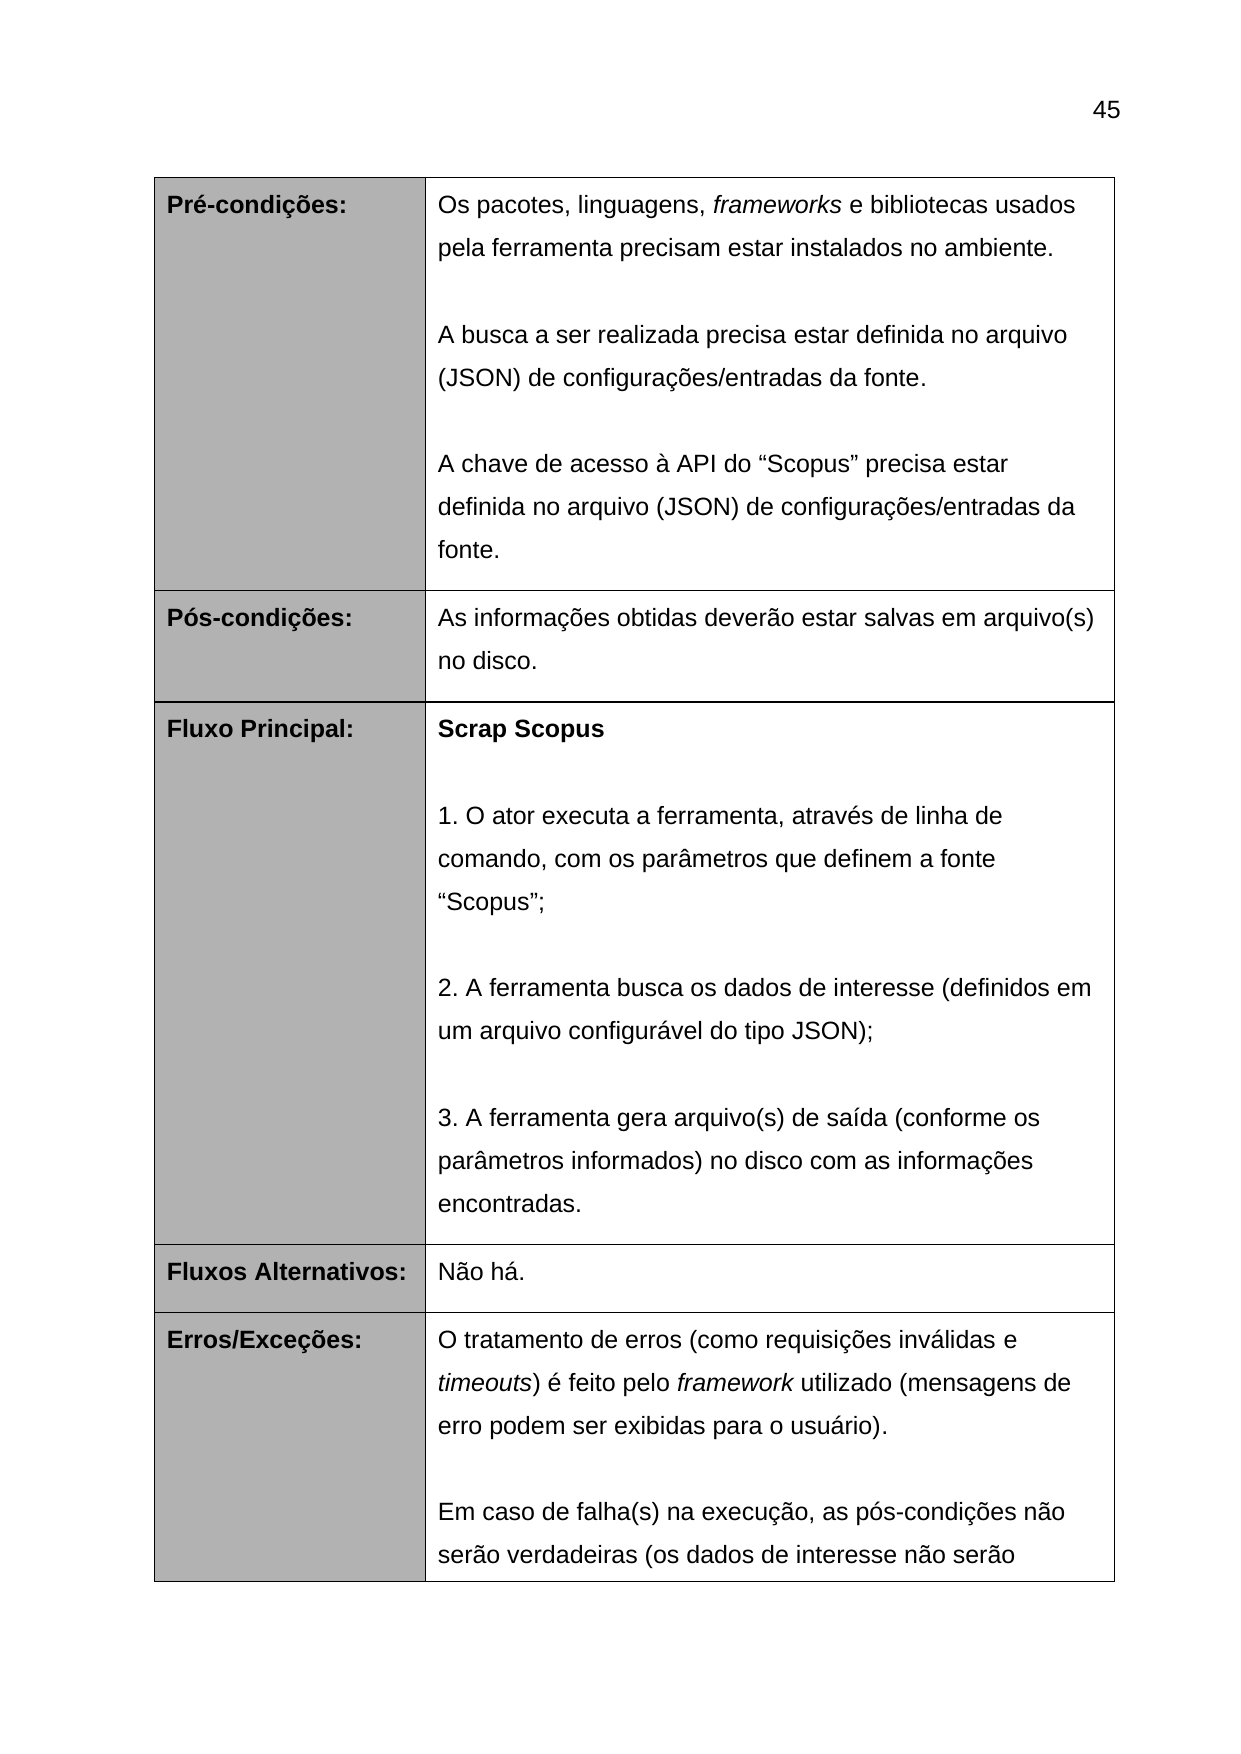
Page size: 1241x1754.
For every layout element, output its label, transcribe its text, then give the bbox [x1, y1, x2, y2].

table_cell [426, 1313, 1114, 1581]
table_cell Scrap Scopus 1. O ator executa a ferramenta, através de linha de comando, com os parâmetros que definem a fonte “Scopus”; 2. A ferramenta busca os dados de interesse (definidos em um arquivo configurável do tipo JSON); 3. A ferramenta gera arquivo(s) de saída (conforme os parâmetros informados) no disco com as informações encontradas. [426, 703, 1114, 1244]
table_cell As informações obtidas deverão estar salvas em arquivo(s) no disco. [426, 591, 1114, 701]
table_cell Não há. [426, 1245, 1114, 1312]
table_cell Fluxos Alternativos: [155, 1245, 425, 1312]
table_cell Pré-condições: [155, 178, 425, 590]
table_cell Pós-condições: [155, 591, 425, 701]
table_cell Fluxo Principal: [155, 703, 425, 1244]
table_cell Erros/Exceções: [155, 1313, 425, 1581]
table_cell Os pacotes, linguagens, frameworks e bibliotecas usados pela ferramenta precisam estar instalados no ambiente. A busca a ser realizada precisa estar definida no arquivo (JSON) de configurações/entradas da fonte. A chave de acesso à API do “Scopus” precisa estar definida no arquivo (JSON) de configurações/entradas da fonte. [426, 178, 1114, 590]
